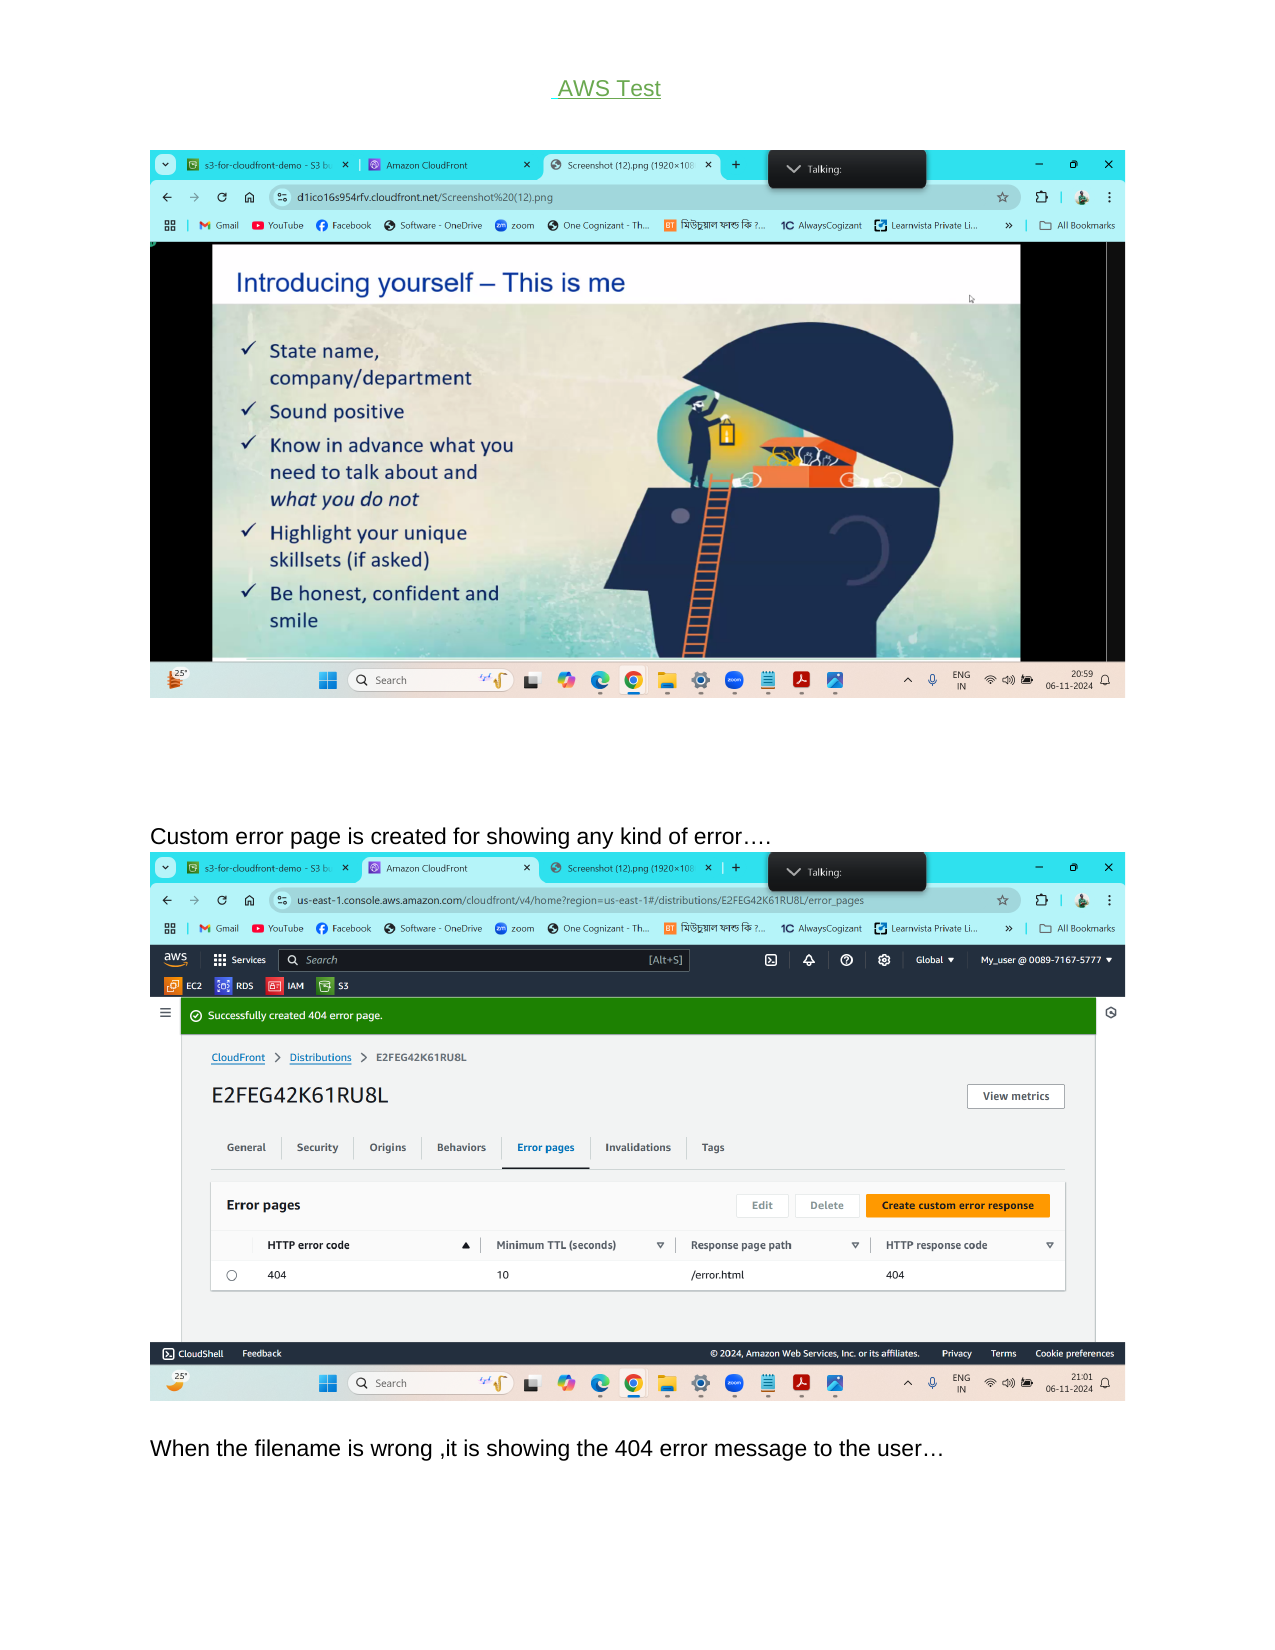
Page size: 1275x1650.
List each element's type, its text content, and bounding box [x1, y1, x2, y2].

text Custom error page is created for showing any kind of error…. [150, 823, 1125, 849]
picture [150, 150, 1125, 698]
picture [150, 852, 1125, 1401]
text When the filename is wrong ,it is showing the 404 error message to the user… [150, 1435, 1125, 1461]
